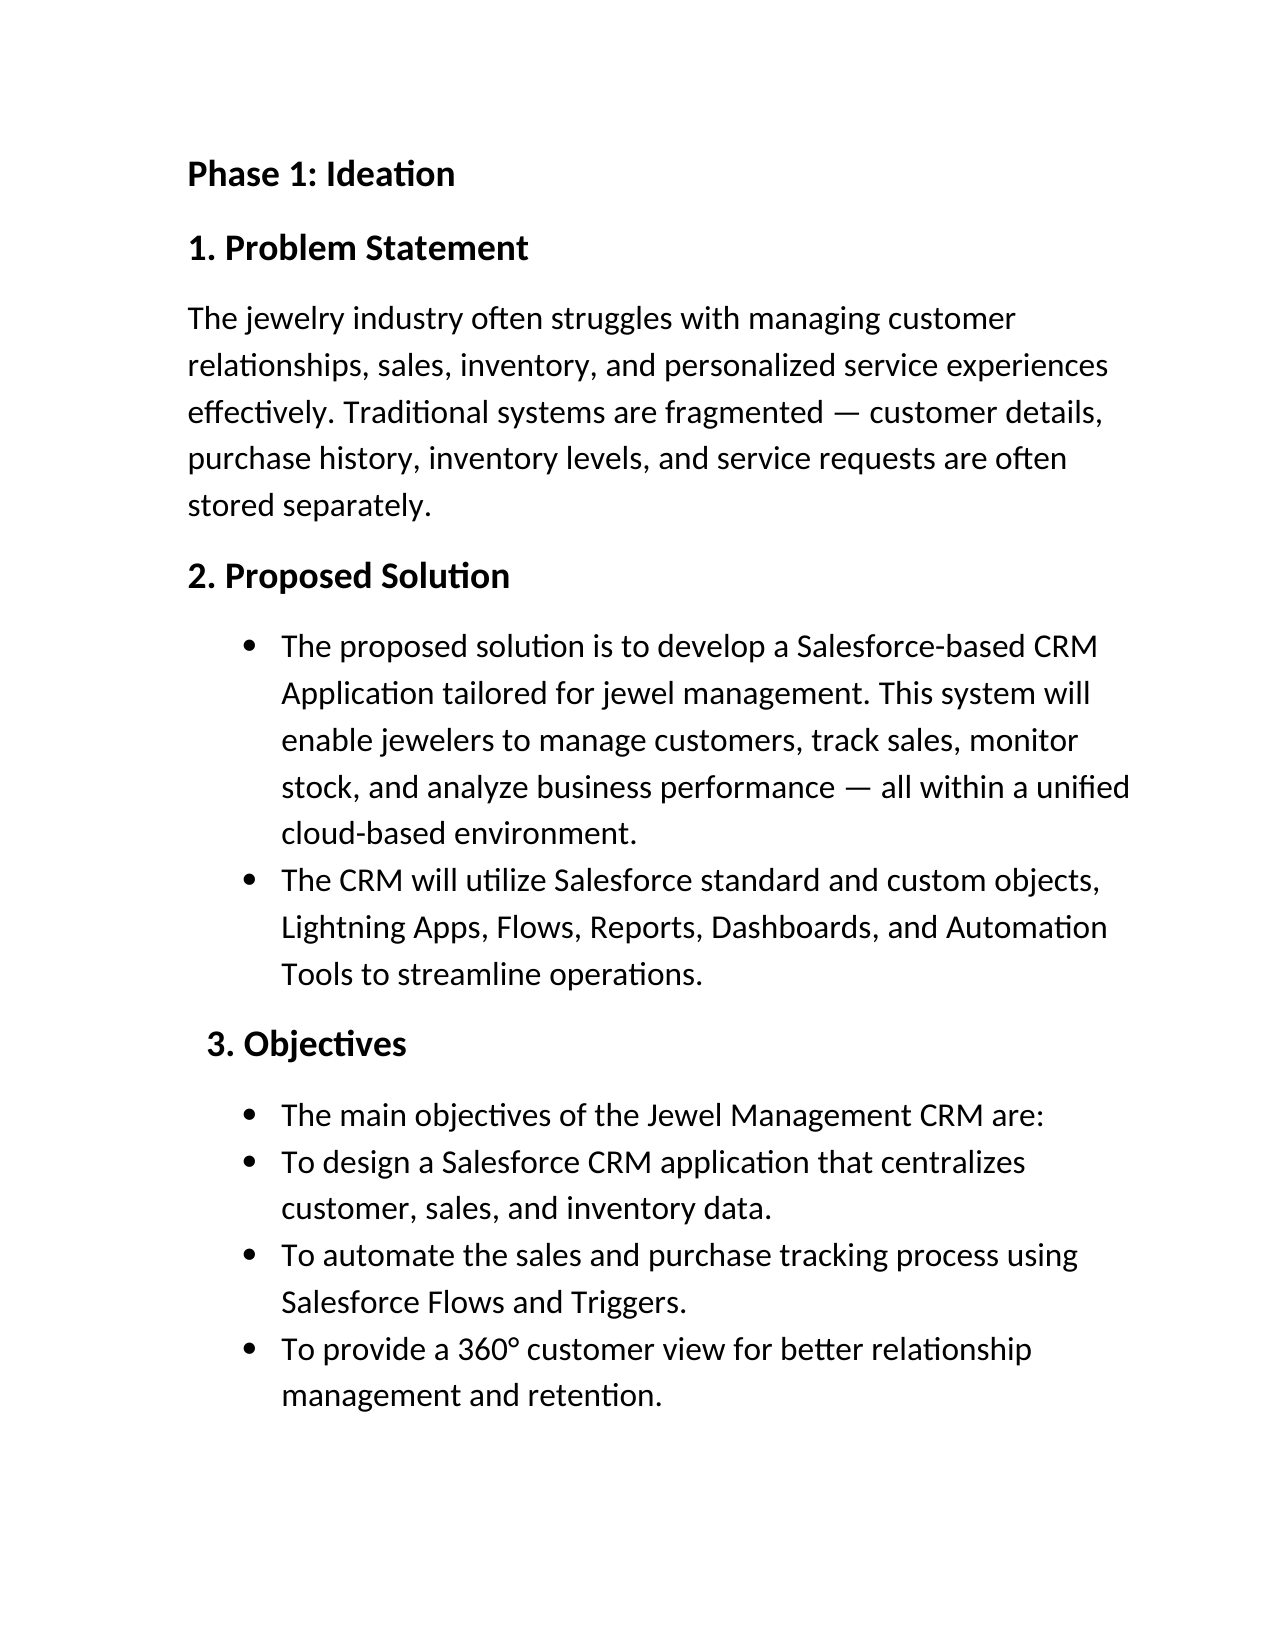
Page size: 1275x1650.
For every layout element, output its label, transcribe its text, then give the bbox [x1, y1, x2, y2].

text The jewelry industry often struggles with managing customer relationships, sales, inventory, and personalized service experiences effectively. Traditional systems are fragmented — customer details, purchase history, inventory levels, and service requests are often stored separately. [187, 297, 1134, 525]
list To automate the sales and purchase tracking process using Salesforce Flows and Triggers. [244, 1234, 1134, 1322]
list The CRM will utilize Salesforce standard and custom objects, Lightning Apps, Flows, Reports, Dashboards, and Automation Tools to streamline operations. [244, 859, 1134, 993]
text Phase 1: Ideation [187, 150, 1134, 196]
text 1. Problem Statement [187, 223, 1134, 269]
text 2. Proposed Solution [187, 552, 1134, 598]
list The proposed solution is to develop a Salesforce-based CRM Application tailored for jewel management. This system will enable jewelers to manage customers, track sales, monitor stock, and analyze business performance — all within a unified cloud-based environment. [244, 625, 1134, 853]
list The main objectives of the Jewel Management CRM are: [244, 1094, 1134, 1134]
list To design a Salesforce CRM application that centralizes customer, sales, and inventory data. [244, 1141, 1134, 1228]
text 3. Objectives [206, 1020, 1134, 1066]
list To provide a 360° customer view for better relationship management and retention. [244, 1328, 1134, 1415]
